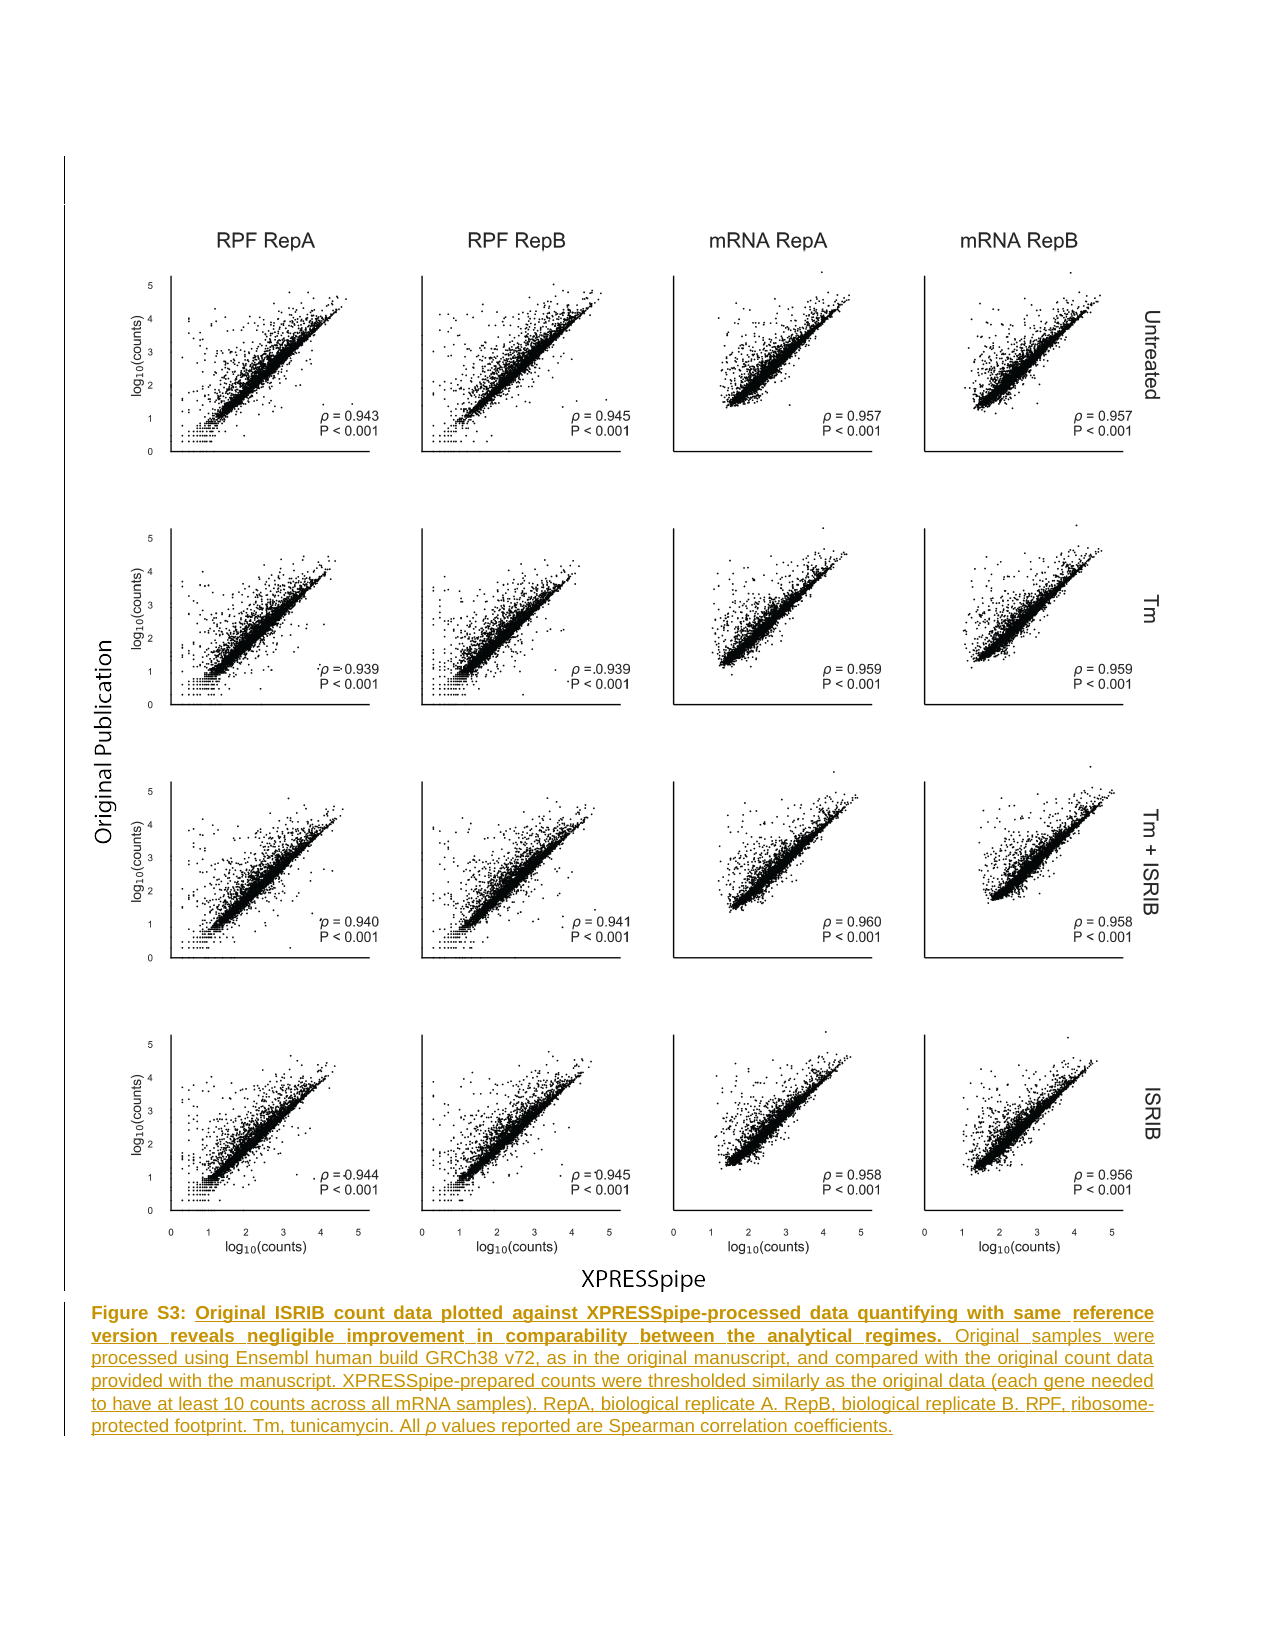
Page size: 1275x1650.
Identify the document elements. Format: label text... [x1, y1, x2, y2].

picture [93, 232, 1161, 1292]
text Figure S3: [91, 1367, 1154, 1388]
text Figure S3: [91, 1302, 1154, 1366]
text Figure S3: [91, 1389, 1154, 1436]
